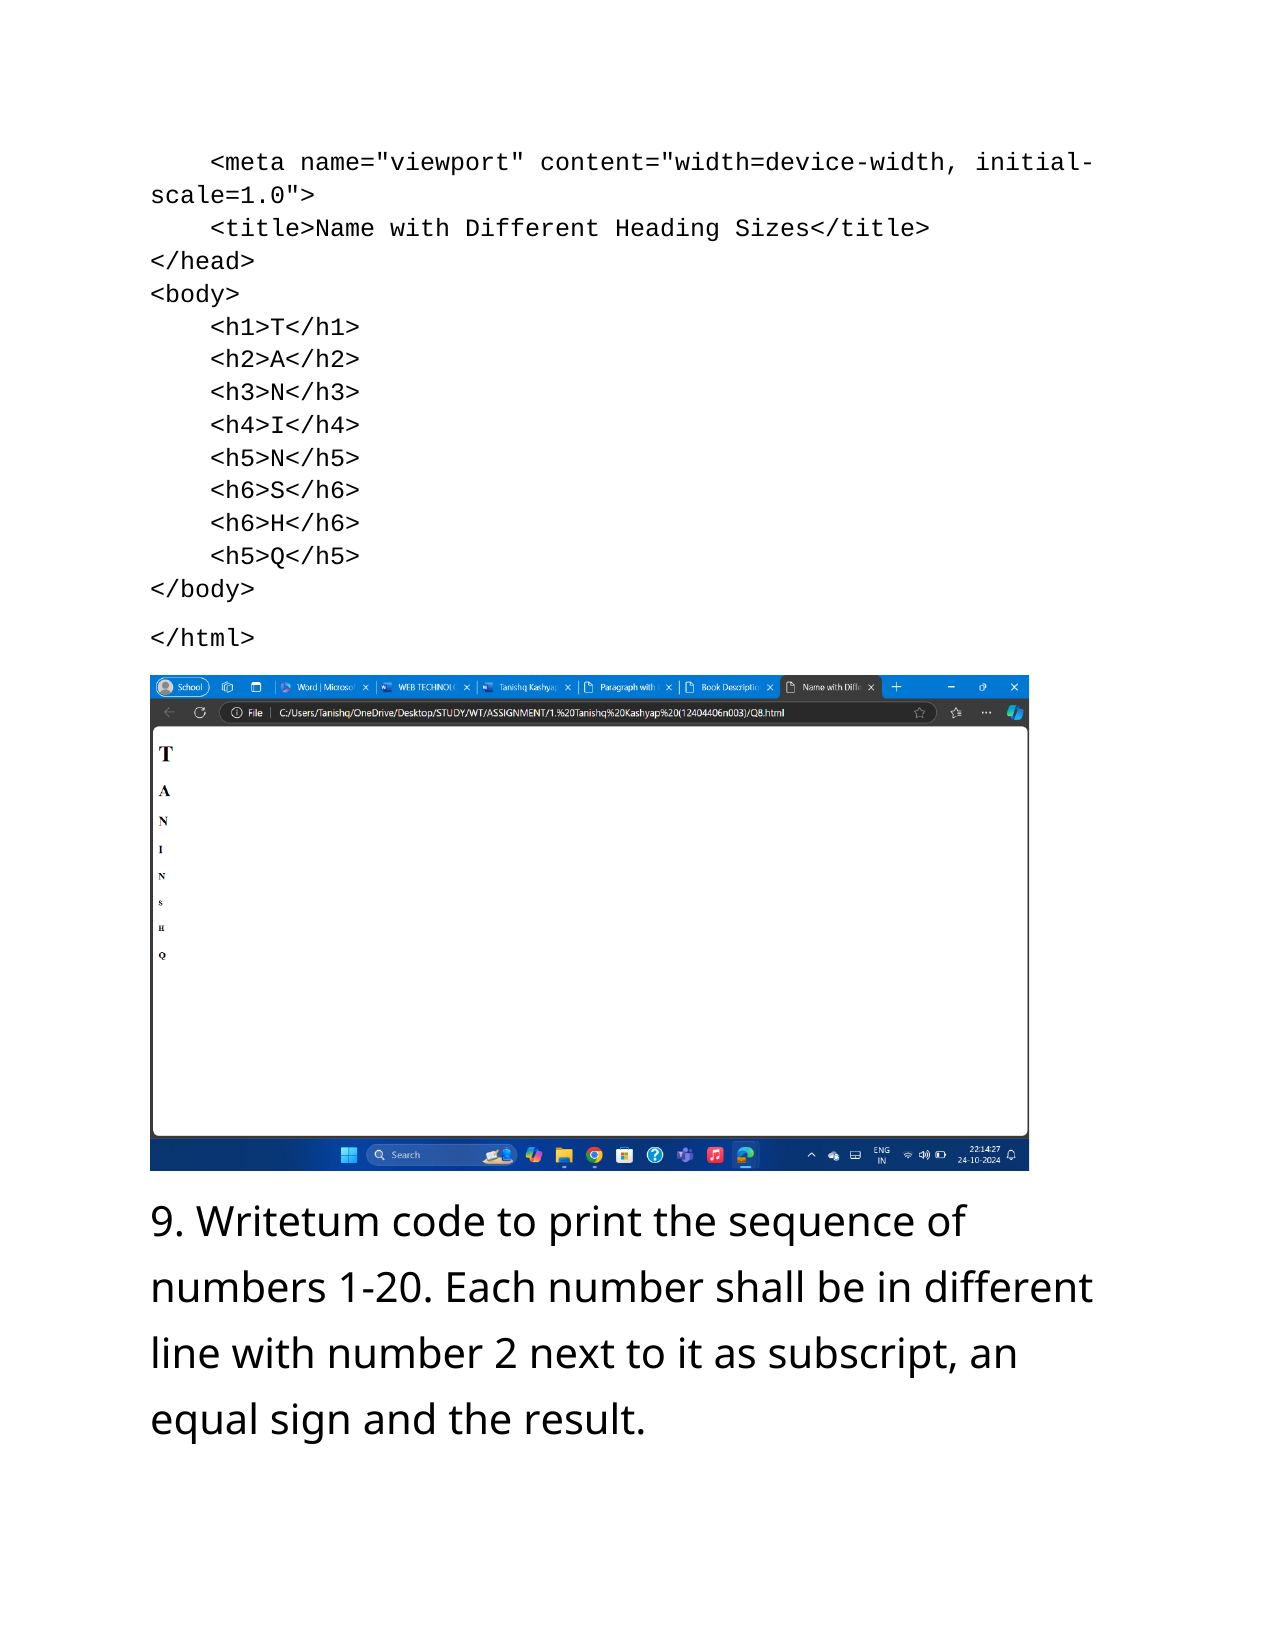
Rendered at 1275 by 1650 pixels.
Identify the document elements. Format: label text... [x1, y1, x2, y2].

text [150, 150, 1125, 605]
text 9. Writetum code to print the sequence of numbers 1-20. Each number shall be in different line with number 2 next to it as subscript, an equal sign and the result. [150, 1192, 1125, 1446]
picture [150, 675, 1030, 1171]
text </html> [150, 626, 1125, 654]
